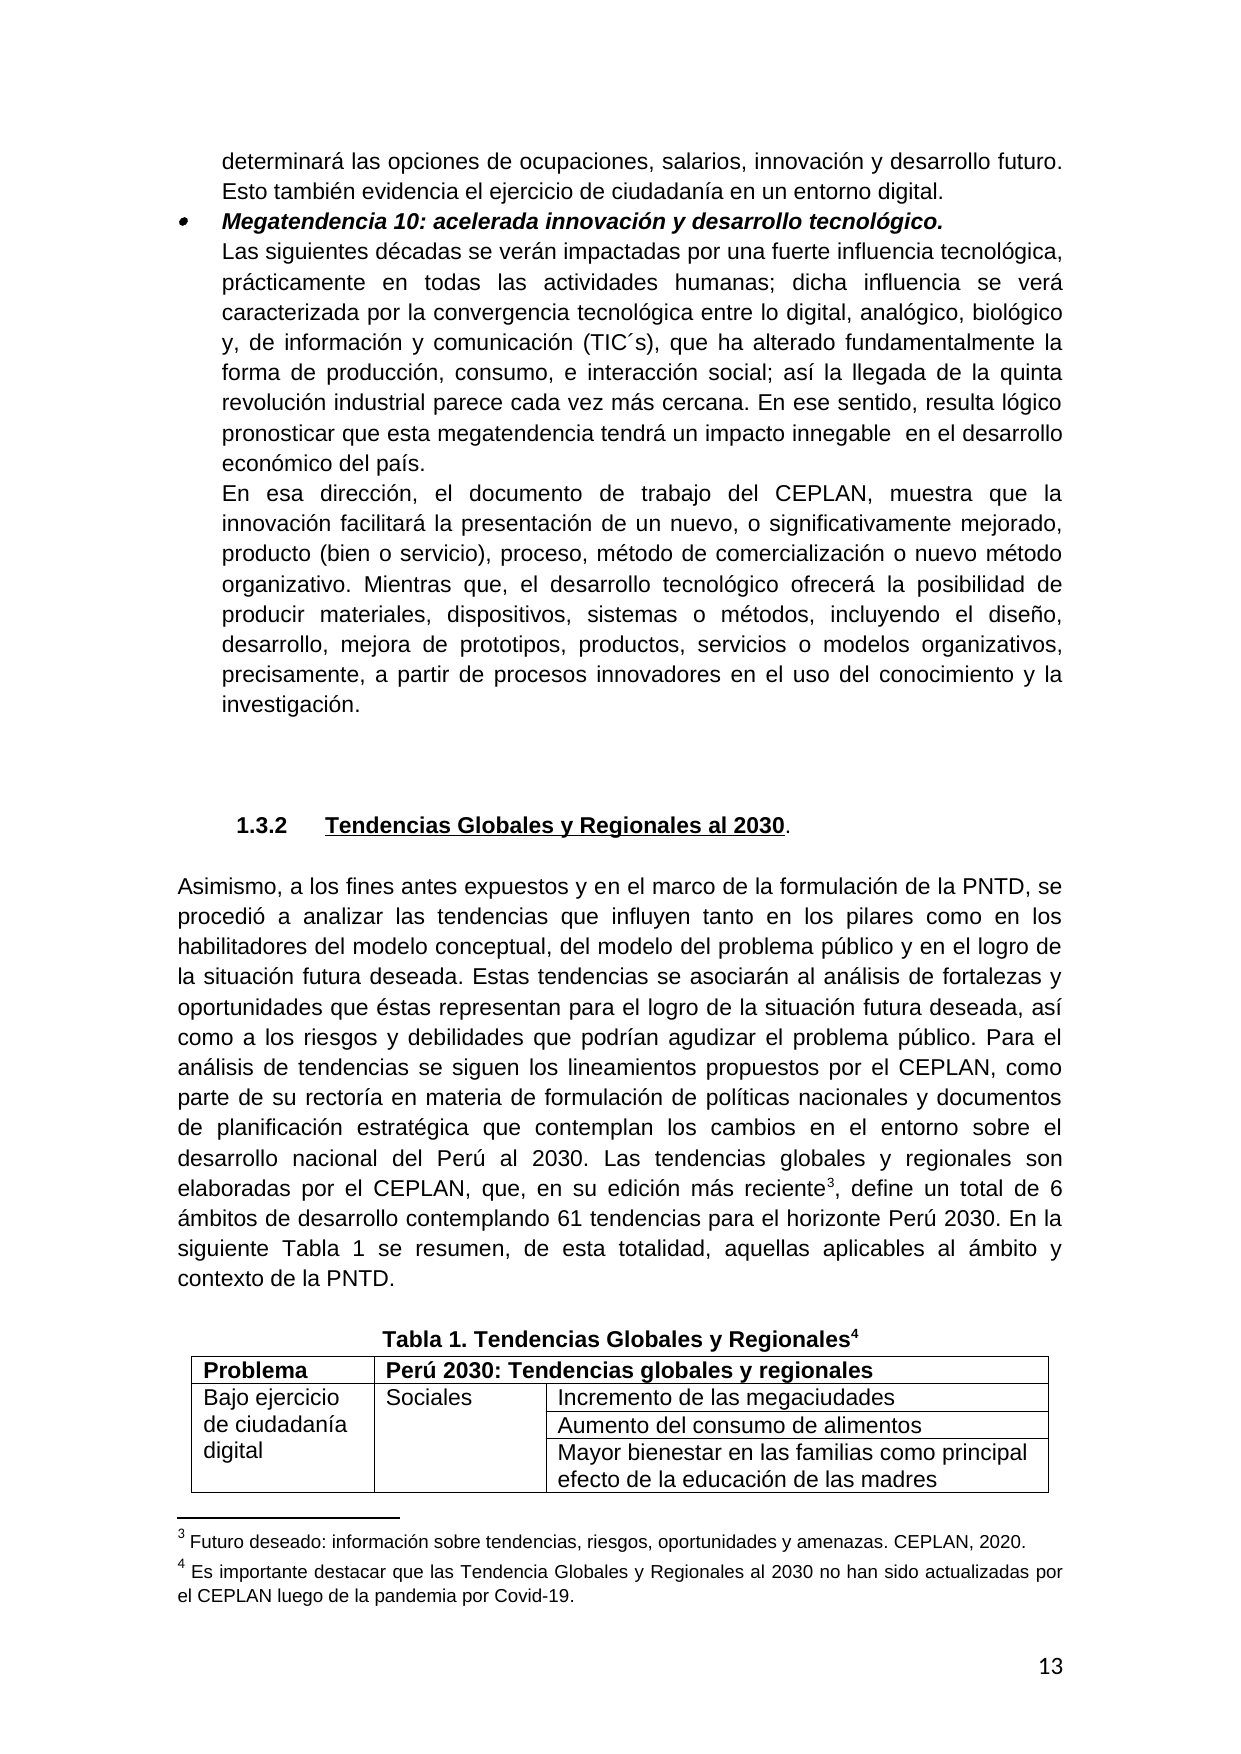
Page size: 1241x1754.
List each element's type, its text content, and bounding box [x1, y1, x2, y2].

table_cell Bajo ejercicio de ciudadanía digital [192, 1384, 374, 1492]
table_cell Mayor bienestar en las familias como principal efecto de la educación de las madres [547, 1439, 1048, 1492]
list Las siguientes décadas se verán impactadas por una fuerte influencia tecnológica, prácticamente en todas las actividades humanas; dicha influencia se verá caracterizada por la convergencia tecnológica entre lo digital, analógico, biológico y, de información y comunicación (TIC´s), que ha alterado fundamentalmente la forma de producción, consumo, e interacción social; así la llegada de la quinta revolución industrial parece cada vez más cercana. En ese sentido, resulta lógico pronosticar que esta megatendencia tendrá un impacto innegable en el desarrollo económico del país. [222, 238, 1063, 476]
table_header Problema [192, 1357, 374, 1383]
text Tabla 1. Tendencias Globales y Regionales [177, 1326, 1063, 1352]
table_header Perú 2030: Tendencias globales y regionales [375, 1357, 1048, 1383]
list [222, 148, 1063, 204]
table_cell Sociales [375, 1384, 546, 1492]
list En esa dirección, el documento de trabajo del CEPLAN, muestra que la innovación facilitará la presentación de un nuevo, o significativamente mejorado, producto (bien o servicio), proceso, método de comercialización o nuevo método organizativo. Mientras que, el desarrollo tecnológico ofrecerá la posibilidad de producir materiales, dispositivos, sistemas o métodos, incluyendo el diseño, desarrollo, mejora de prototipos, productos, servicios o modelos organizativos, precisamente, a partir de procesos innovadores en el uso del conocimiento y la investigación. [222, 480, 1063, 718]
table_cell Aumento del consumo de alimentos [547, 1412, 1048, 1438]
text Asimismo, a los fines antes expuestos y en el marco de la formulación de la PNTD, se procedió a analizar las tendencias que influyen tanto en los pilares como en los habilitadores del modelo conceptual, del modelo del problema público y en el logro de la situación futura deseada. Estas tendencias se asociarán al análisis de fortalezas y oportunidades que éstas representan para el logro de la situación futura deseada, así como a los riesgos y debilidades que podrían agudizar el problema público. Para el análisis de tendencias se siguen los lineamientos propuestos por el CEPLAN, como parte de su rectoría en materia de formulación de políticas nacionales y documentos de planificación estratégica que contemplan los cambios en el entorno sobre el desarrollo nacional del Perú al 2030. Las tendencias globales y regionales son elaboradas por el CEPLAN, que, en su edición más reciente, define un total de 6 ámbitos de desarrollo contemplando 61 tendencias para el horizonte Perú 2030. En la siguiente Tabla 1 se resumen, de esta totalidad, aquellas aplicables al ámbito y contexto de la PNTD. [177, 873, 1063, 1292]
table_cell Incremento de las megaciudades [547, 1384, 1048, 1411]
text 1.3.2 Tendencias Globales y Regionales al 2030. [236, 812, 1063, 838]
list Megatendencia 10: acelerada innovación y desarrollo tecnológico. [177, 208, 1063, 234]
